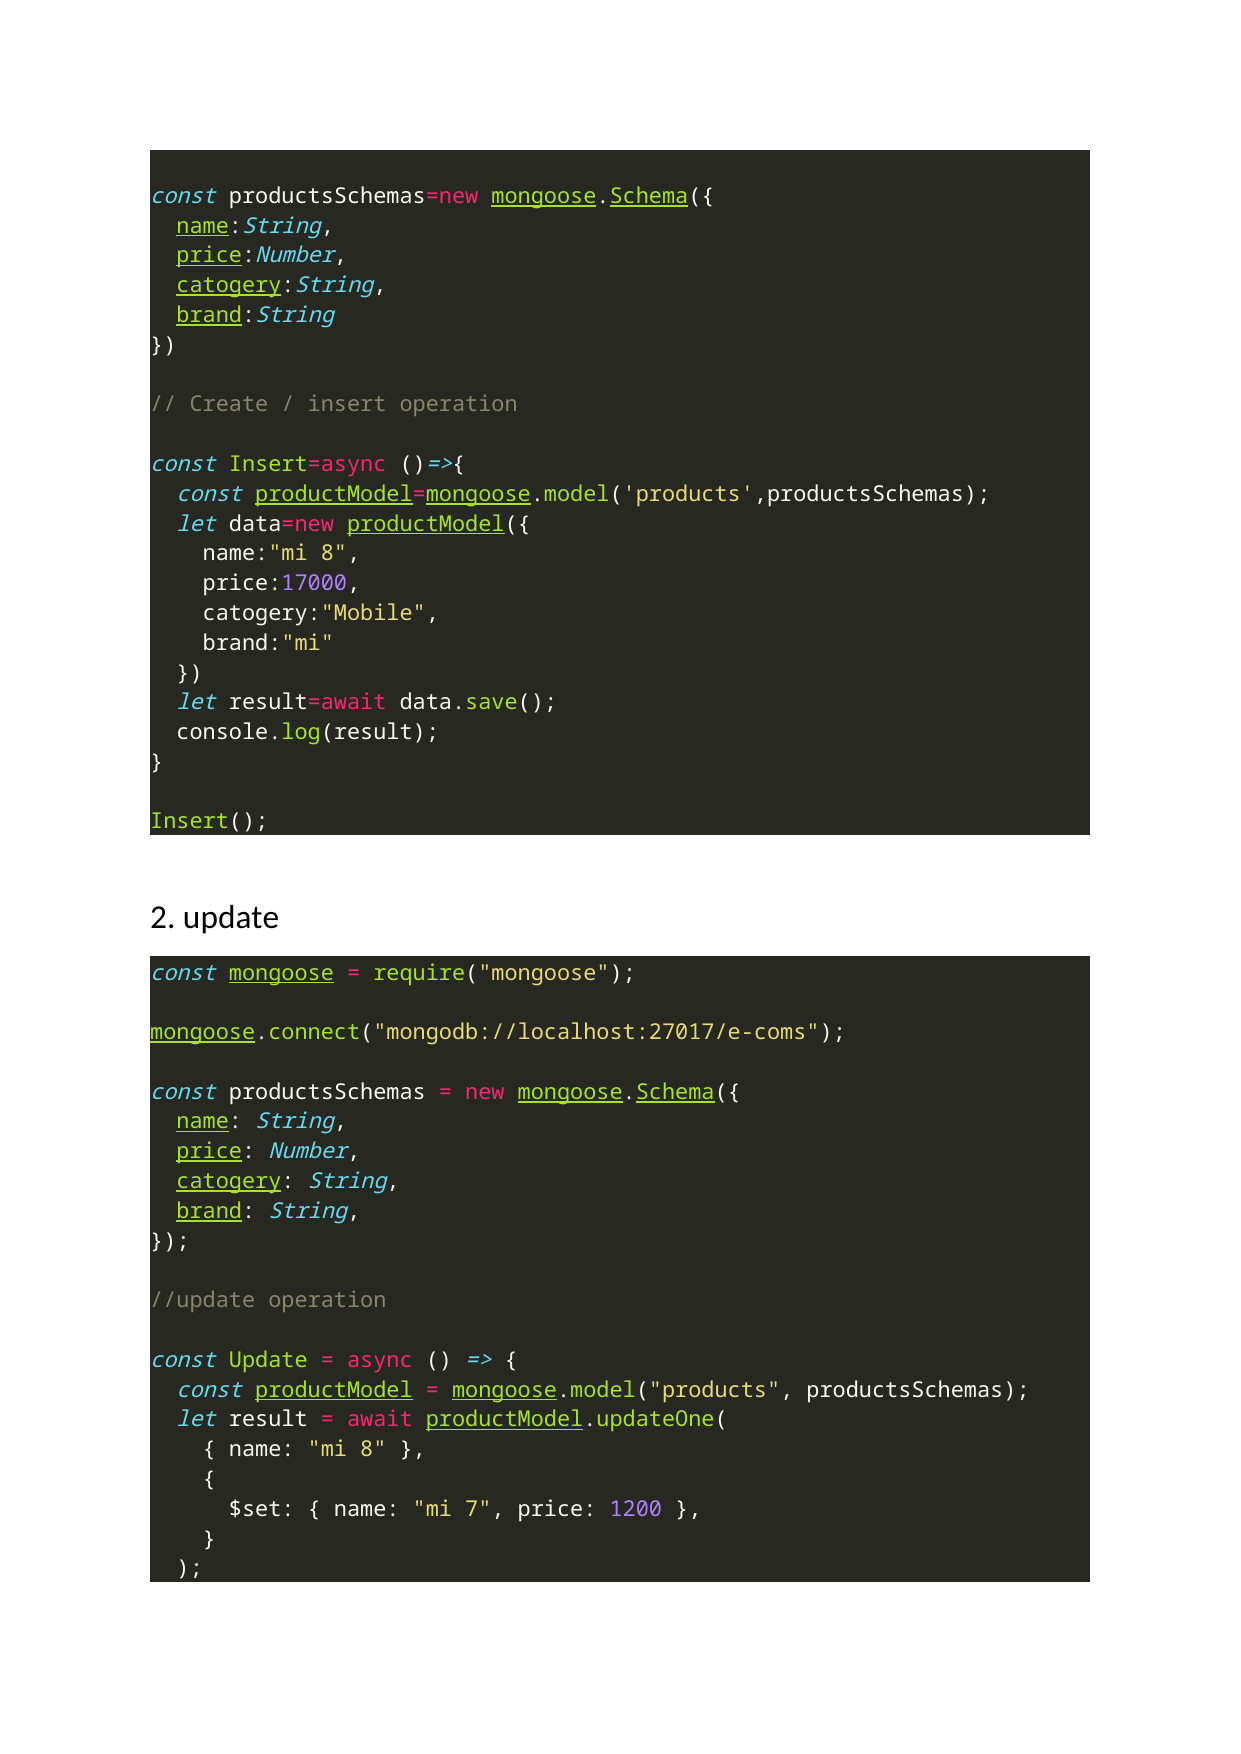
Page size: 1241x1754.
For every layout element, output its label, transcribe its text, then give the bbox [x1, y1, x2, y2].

text ); [150, 1552, 1090, 1582]
text mongoose.connect("mongodb://localhost:27017/e-coms"); [150, 1016, 1090, 1046]
text //update operation [150, 1284, 1090, 1314]
text }) [150, 329, 1090, 358]
text let result = await productModel.updateOne( [150, 1403, 1090, 1433]
text const productModel = mongoose.model("products", productsSchemas); [150, 1373, 1090, 1403]
text // Create / insert operation [150, 388, 1090, 418]
text { name: "mi 8" }, [150, 1433, 1090, 1463]
text catogery:"Mobile", [150, 597, 1090, 627]
text name: String, [150, 1105, 1090, 1135]
text { [150, 1463, 1090, 1493]
text catogery: String, [150, 1165, 1090, 1195]
text }); [150, 1224, 1090, 1254]
text const Insert=async ()=>{ [150, 448, 1090, 478]
text brand:"mi" [150, 627, 1090, 656]
text catogery:String, [150, 269, 1090, 299]
text Insert(); [150, 805, 1090, 835]
text price:Number, [150, 239, 1090, 269]
text } [150, 1522, 1090, 1552]
text const mongoose = require("mongoose"); [150, 956, 1090, 986]
text } [150, 746, 1090, 776]
text 2. update [150, 896, 1090, 937]
text let result=await data.save(); [150, 686, 1090, 716]
text name:String, [150, 209, 1090, 239]
text const Update = async () => { [150, 1344, 1090, 1373]
text let data=new productModel({ [150, 507, 1090, 537]
text price: Number, [150, 1135, 1090, 1165]
text const productsSchemas = new mongoose.Schema({ [150, 1076, 1090, 1105]
text console.log(result); [150, 716, 1090, 746]
text const productModel=mongoose.model('products',productsSchemas); [150, 478, 1090, 507]
text brand: String, [150, 1195, 1090, 1224]
text }) [150, 656, 1090, 686]
text const productsSchemas=new mongoose.Schema({ [150, 180, 1090, 209]
text brand:String [150, 299, 1090, 329]
text $set: { name: "mi 7", price: 1200 }, [150, 1493, 1090, 1522]
text name:"mi 8", [150, 537, 1090, 567]
text price:17000, [150, 567, 1090, 597]
